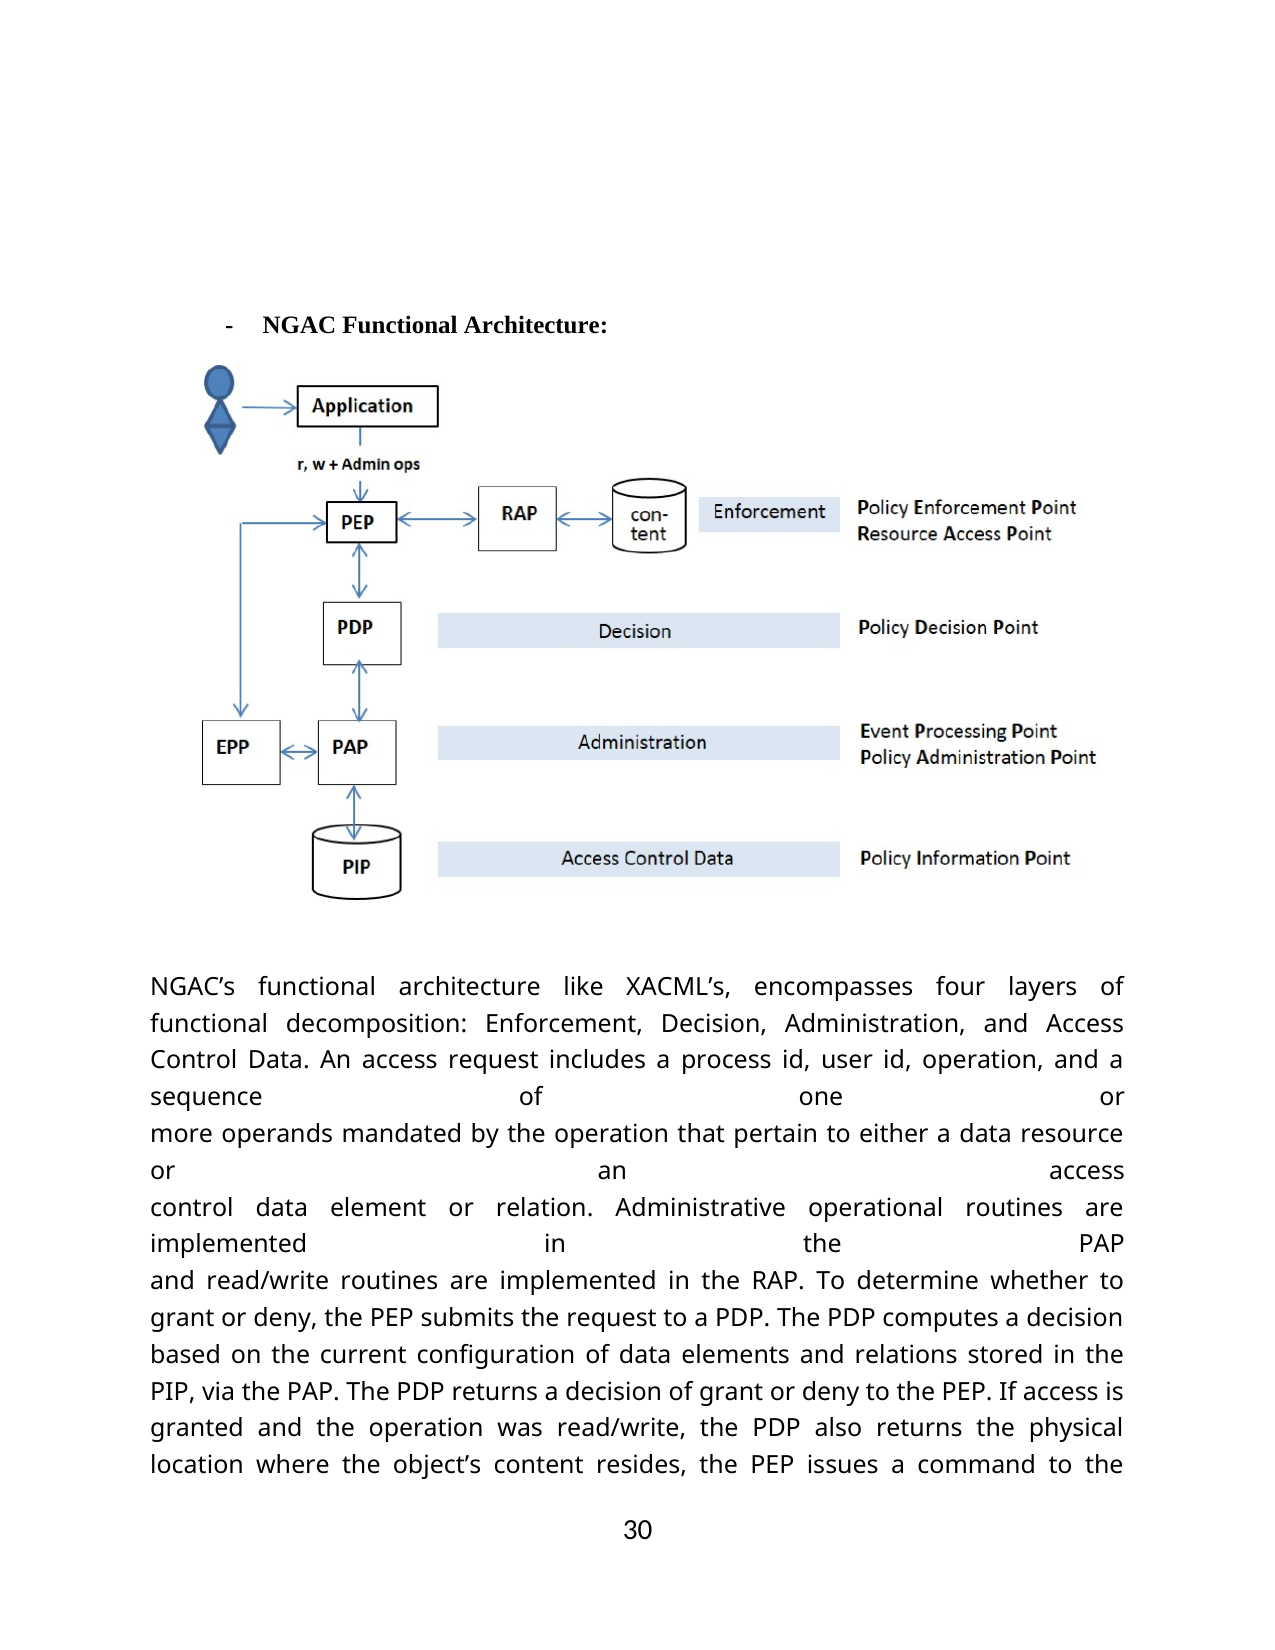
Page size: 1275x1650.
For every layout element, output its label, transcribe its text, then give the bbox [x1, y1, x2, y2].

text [150, 969, 1125, 1481]
list NGAC Functional Architecture: [225, 310, 1125, 339]
picture [150, 358, 1125, 902]
